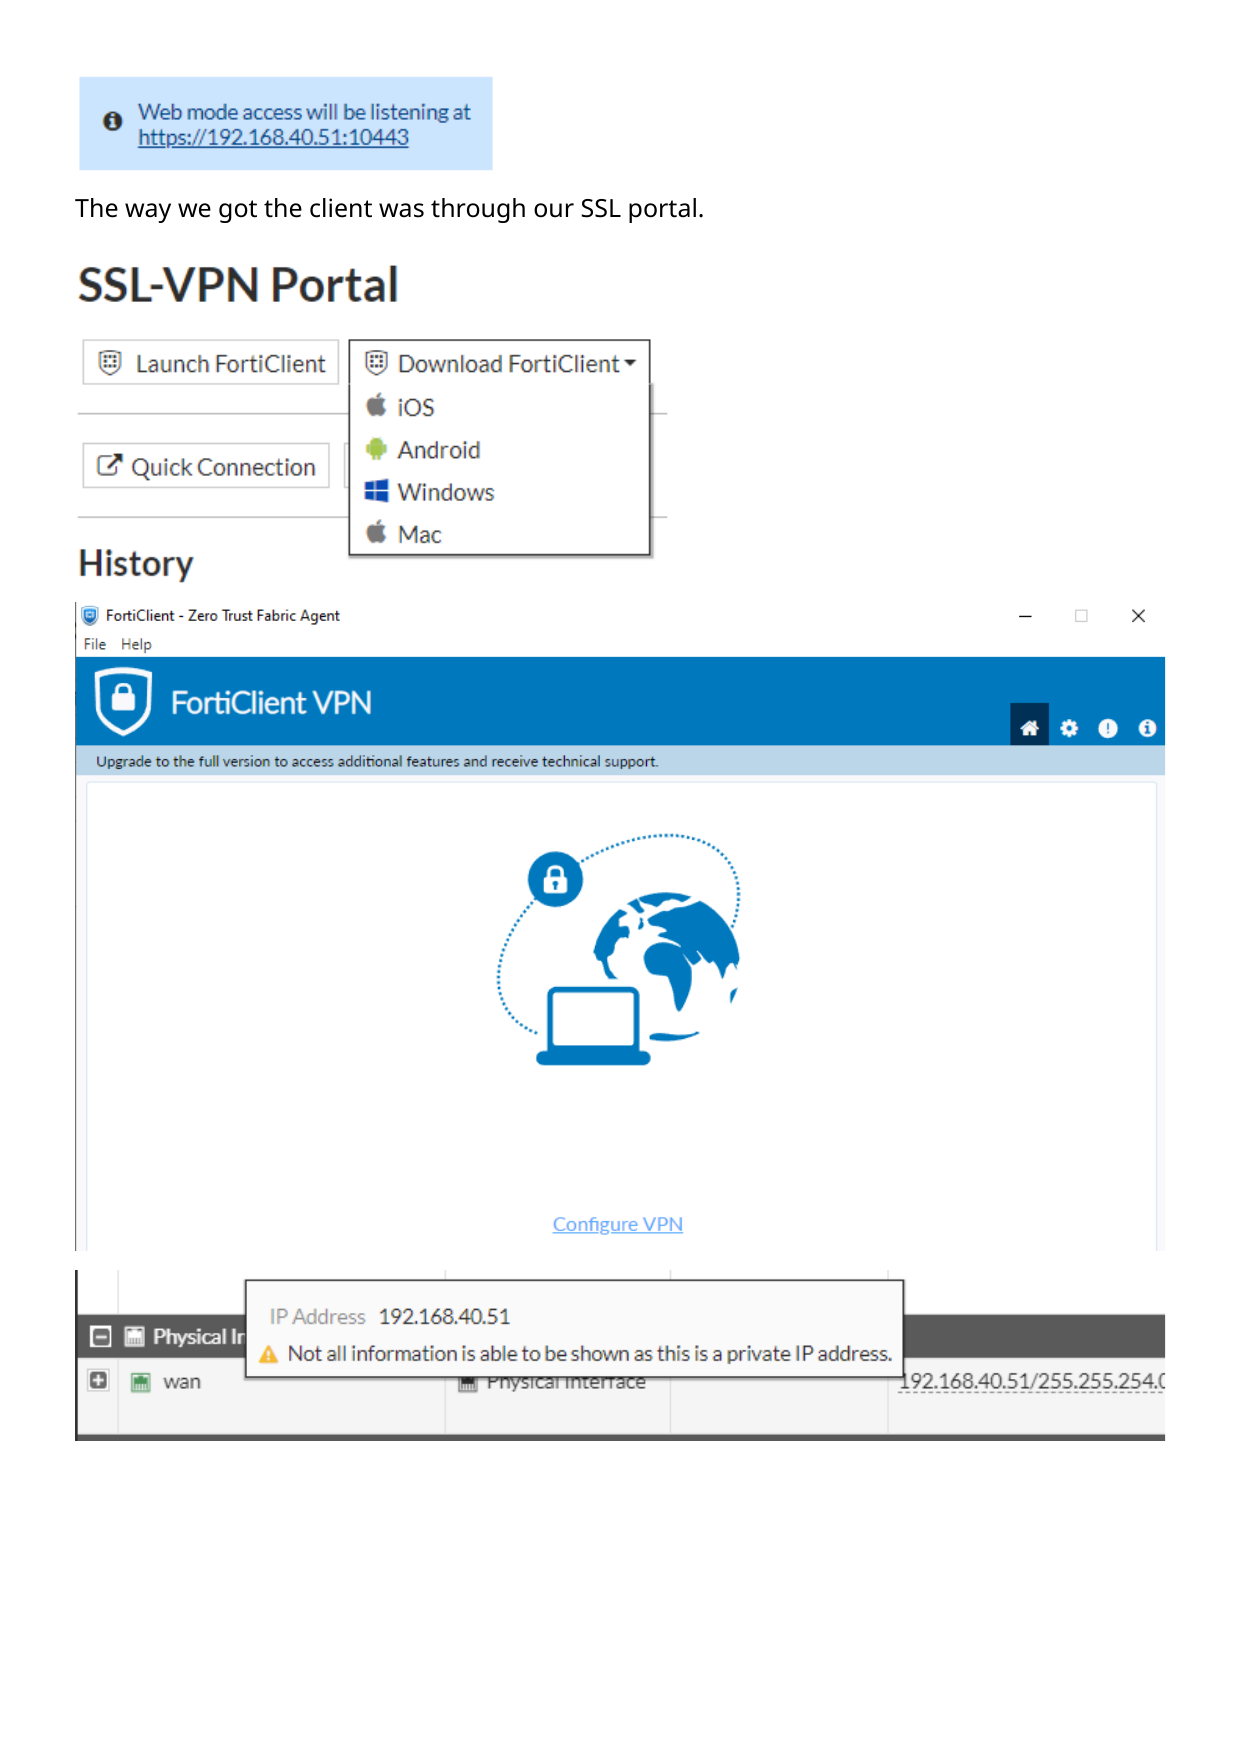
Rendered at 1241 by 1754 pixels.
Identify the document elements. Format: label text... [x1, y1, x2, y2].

picture [75, 244, 668, 584]
picture [75, 75, 507, 172]
picture [75, 1270, 1166, 1441]
text The way we got the client was through our SSL portal. [75, 191, 1165, 225]
picture [75, 602, 1166, 1251]
